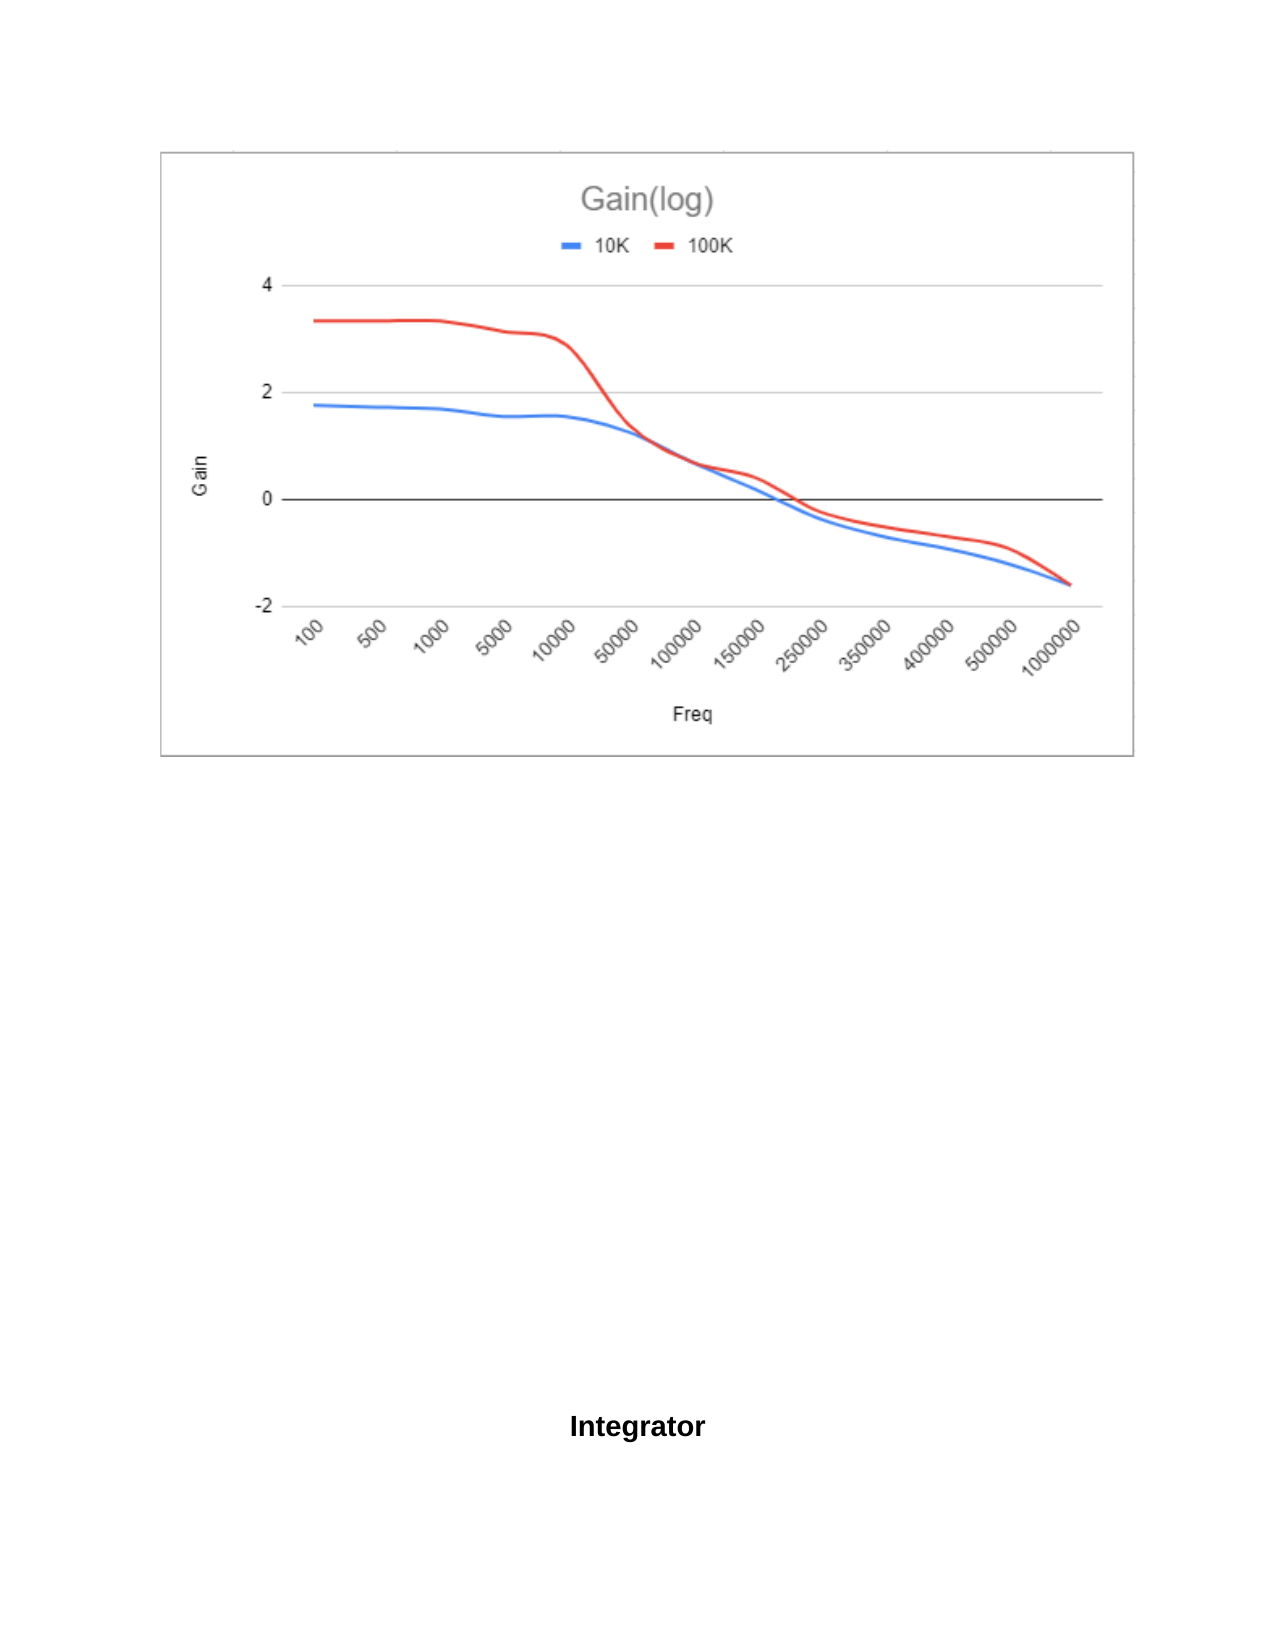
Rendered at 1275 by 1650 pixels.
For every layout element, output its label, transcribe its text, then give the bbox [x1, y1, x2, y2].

text Integrator [150, 1409, 1125, 1443]
picture [160, 150, 1136, 757]
